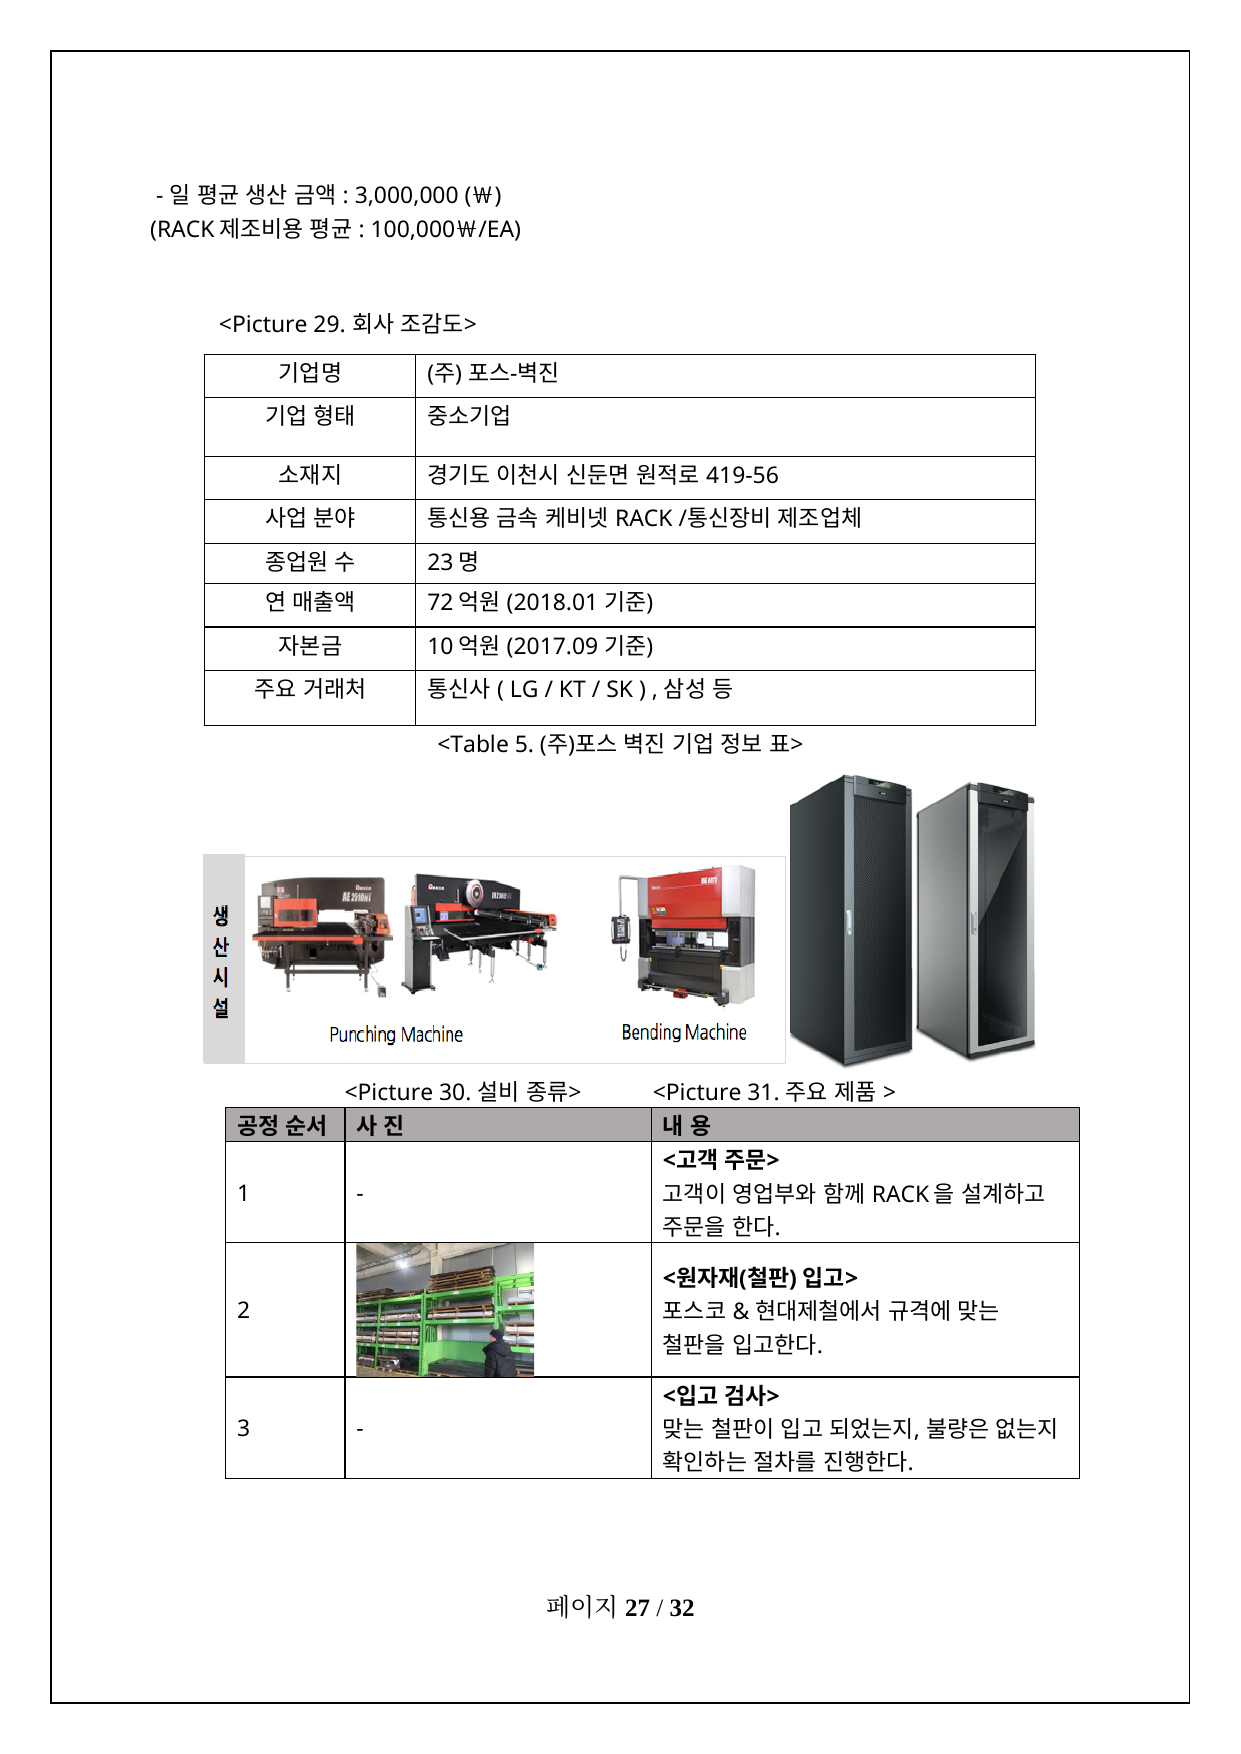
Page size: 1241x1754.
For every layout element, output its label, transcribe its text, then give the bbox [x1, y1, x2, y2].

text - 일 평균 생산 금액 : 3,000,000 (￦) [150, 177, 1090, 211]
table_header 공정 순서 [226, 1108, 344, 1141]
table_header 사 진 [346, 1108, 651, 1141]
table_cell 종업원 수 [205, 544, 415, 583]
table_cell 기업 형태 [205, 398, 415, 456]
table_cell <입고 검사> 맞는 철판이 입고 되었는지, 불량은 없는지 확인하는 절차를 진행한다. [652, 1378, 1079, 1477]
text <Picture 29. 회사 조감도> [150, 306, 1090, 340]
table_cell 23명 [416, 544, 1035, 583]
table_cell 통신사 ( LG / KT / SK ) , 삼성 등 [416, 671, 1035, 725]
table_cell 3 [226, 1378, 344, 1477]
table_cell - [346, 1142, 651, 1242]
table_cell - [346, 1378, 651, 1477]
table_cell 1 [226, 1142, 344, 1242]
table_cell <원자재(철판) 입고> 포스코 & 현대제철에서 규격에 맞는 철판을 입고한다. [652, 1243, 1079, 1376]
text <Picture 30. 설비 종류> <Picture 31. 주요 제품 > [150, 1073, 1090, 1107]
table_cell [535, 1243, 651, 1376]
table_cell 자본금 [205, 628, 415, 670]
table_cell 경기도 이천시 신둔면 원적로 419-56 [416, 457, 1035, 499]
table_header (주) 포스-벽진 [416, 355, 1035, 397]
text (RACK제조비용 평균 : 100,000￦/EA) [150, 211, 1090, 244]
table_cell 사업 분야 [205, 500, 415, 542]
table_cell 중소기업 [416, 398, 1035, 456]
picture [356, 1243, 535, 1377]
table_cell 소재지 [205, 457, 415, 499]
table_cell 주요 거래처 [205, 671, 415, 725]
table_cell 통신용 금속 케비넷 RACK /통신장비 제조업체 [416, 500, 1035, 542]
table_cell 연 매출액 [205, 584, 415, 626]
table_header 내 용 [652, 1108, 1079, 1141]
table_cell 2 [226, 1243, 344, 1376]
table_header 기업명 [205, 355, 415, 397]
table_cell [346, 1243, 356, 1376]
table_cell <고객 주문> 고객이 영업부와 함께 RACK을 설계하고 주문을 한다. [652, 1142, 1079, 1242]
table_cell 72억원 (2018.01 기준) [416, 584, 1035, 626]
picture [200, 759, 1040, 1074]
table_cell 10억원 (2017.09 기준) [416, 628, 1035, 670]
